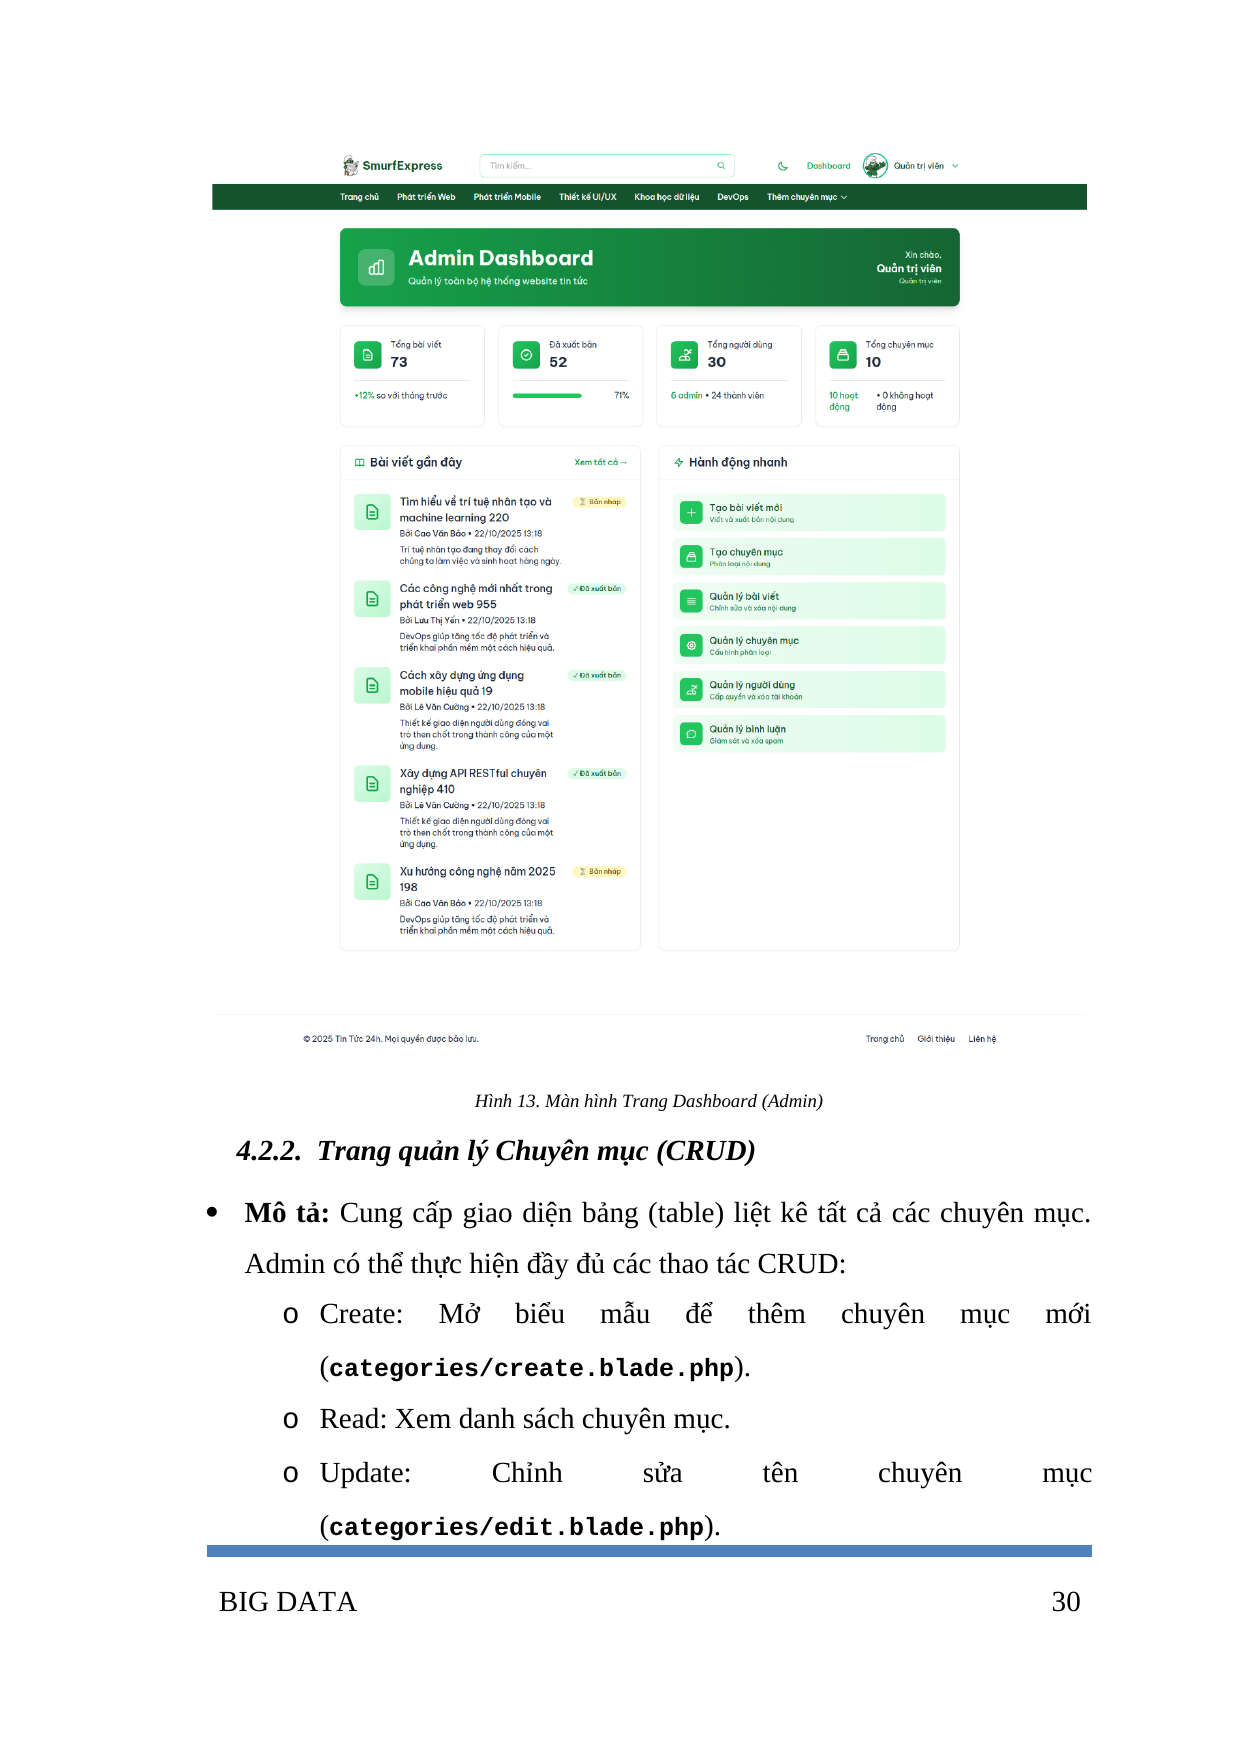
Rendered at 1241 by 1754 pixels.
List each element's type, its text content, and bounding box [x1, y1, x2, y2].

list Update: Chỉnh sửa tên chuyên mục (categories/edit.blade.php). [282, 1455, 1092, 1543]
list Create: Mở biểu mẫu để thêm chuyên mục mới (categories/create.blade.php). [282, 1296, 1092, 1384]
text Hình 13. Màn hình Trang Dashboard (Admin) [207, 1090, 1092, 1112]
picture [212, 147, 1087, 1062]
list Mô tả: Cung cấp giao diện bảng (table) liệt kê tất cả các chuyên mục. Admin có thể thực hiện đầy đủ các thao tác CRUD: [207, 1196, 1092, 1279]
list Read: Xem danh sách chuyên mục. [282, 1401, 1092, 1437]
subtitle Trang quản lý Chuyên mục (CRUD) [236, 1133, 1092, 1166]
